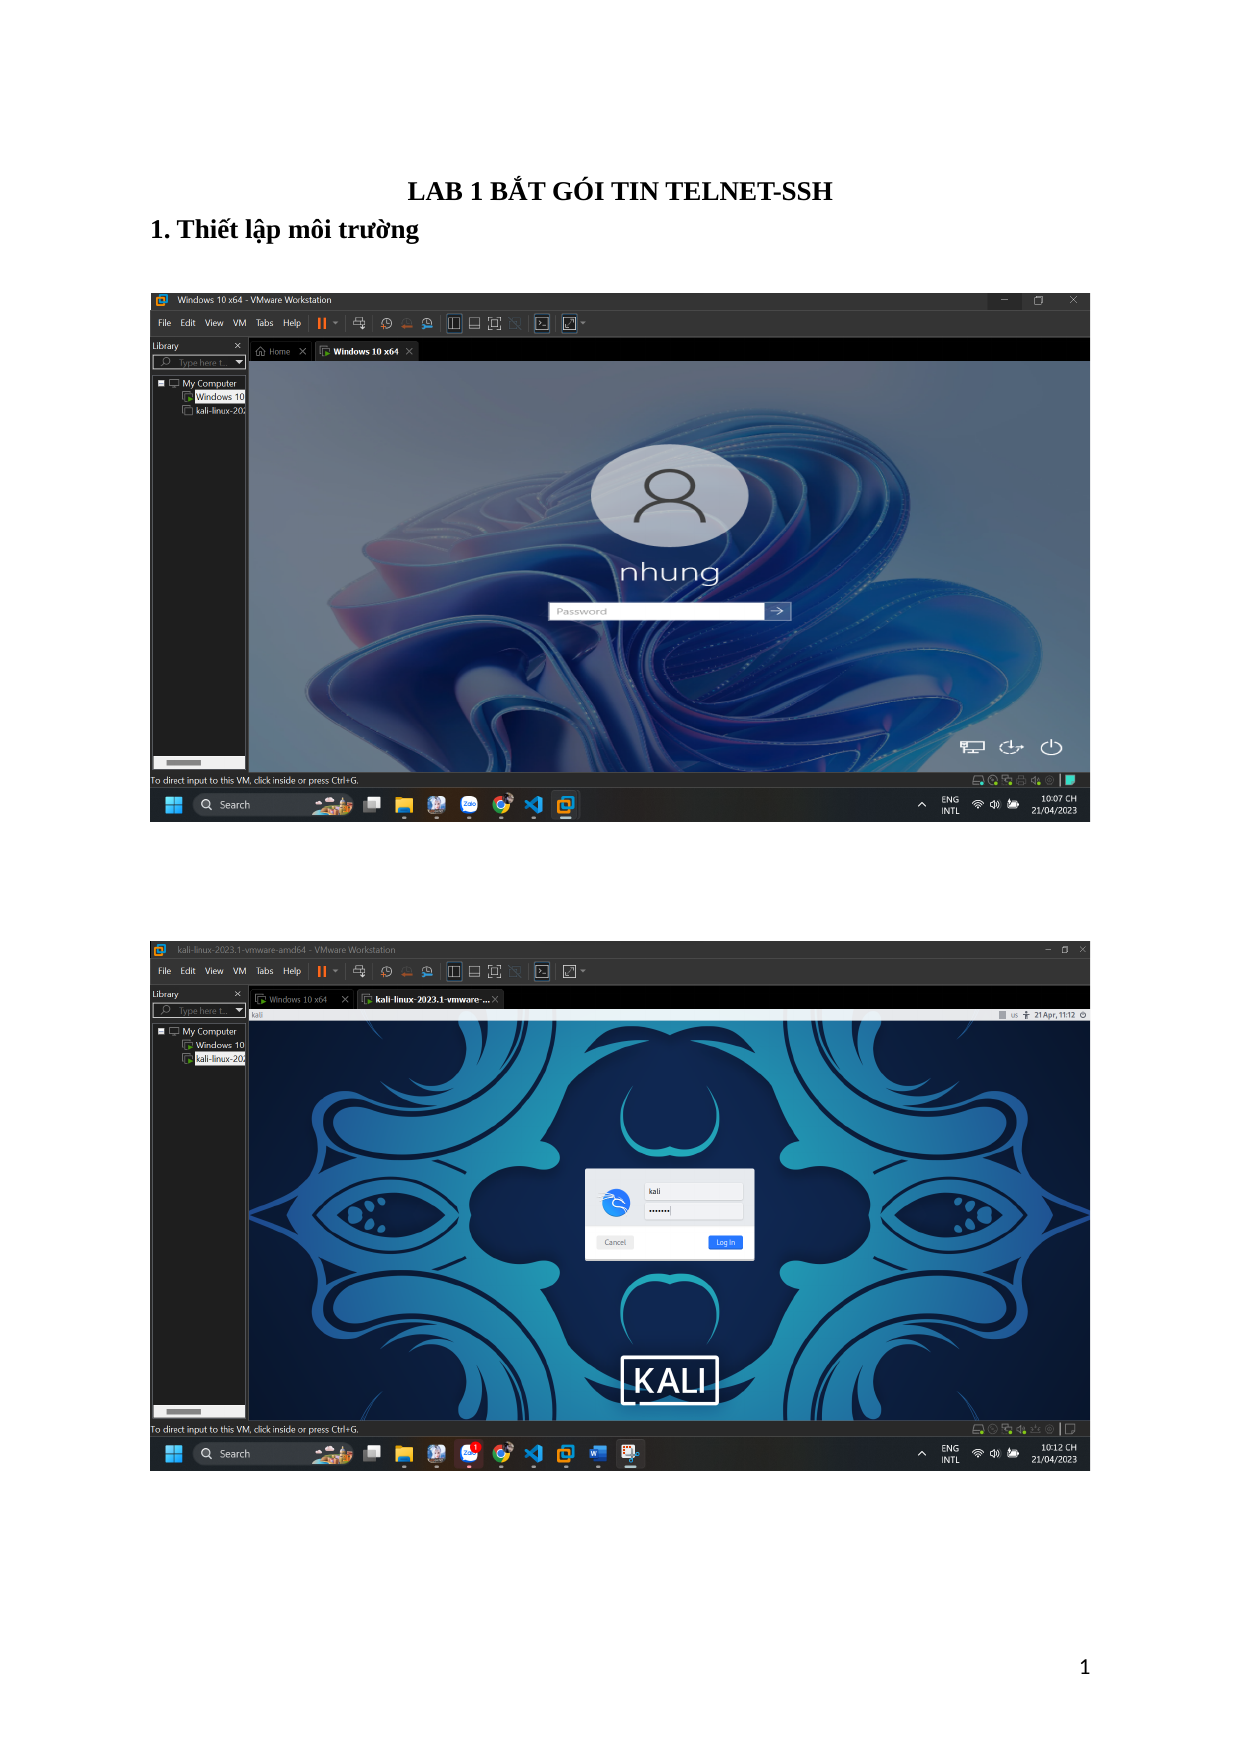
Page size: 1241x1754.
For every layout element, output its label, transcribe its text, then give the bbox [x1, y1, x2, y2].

picture [150, 293, 1091, 822]
subtitle 1. Thiết lập môi trường [150, 213, 1090, 244]
picture [150, 941, 1091, 1471]
subtitle LAB 1 BẮT GÓI TIN TELNET-SSH [150, 175, 1090, 206]
